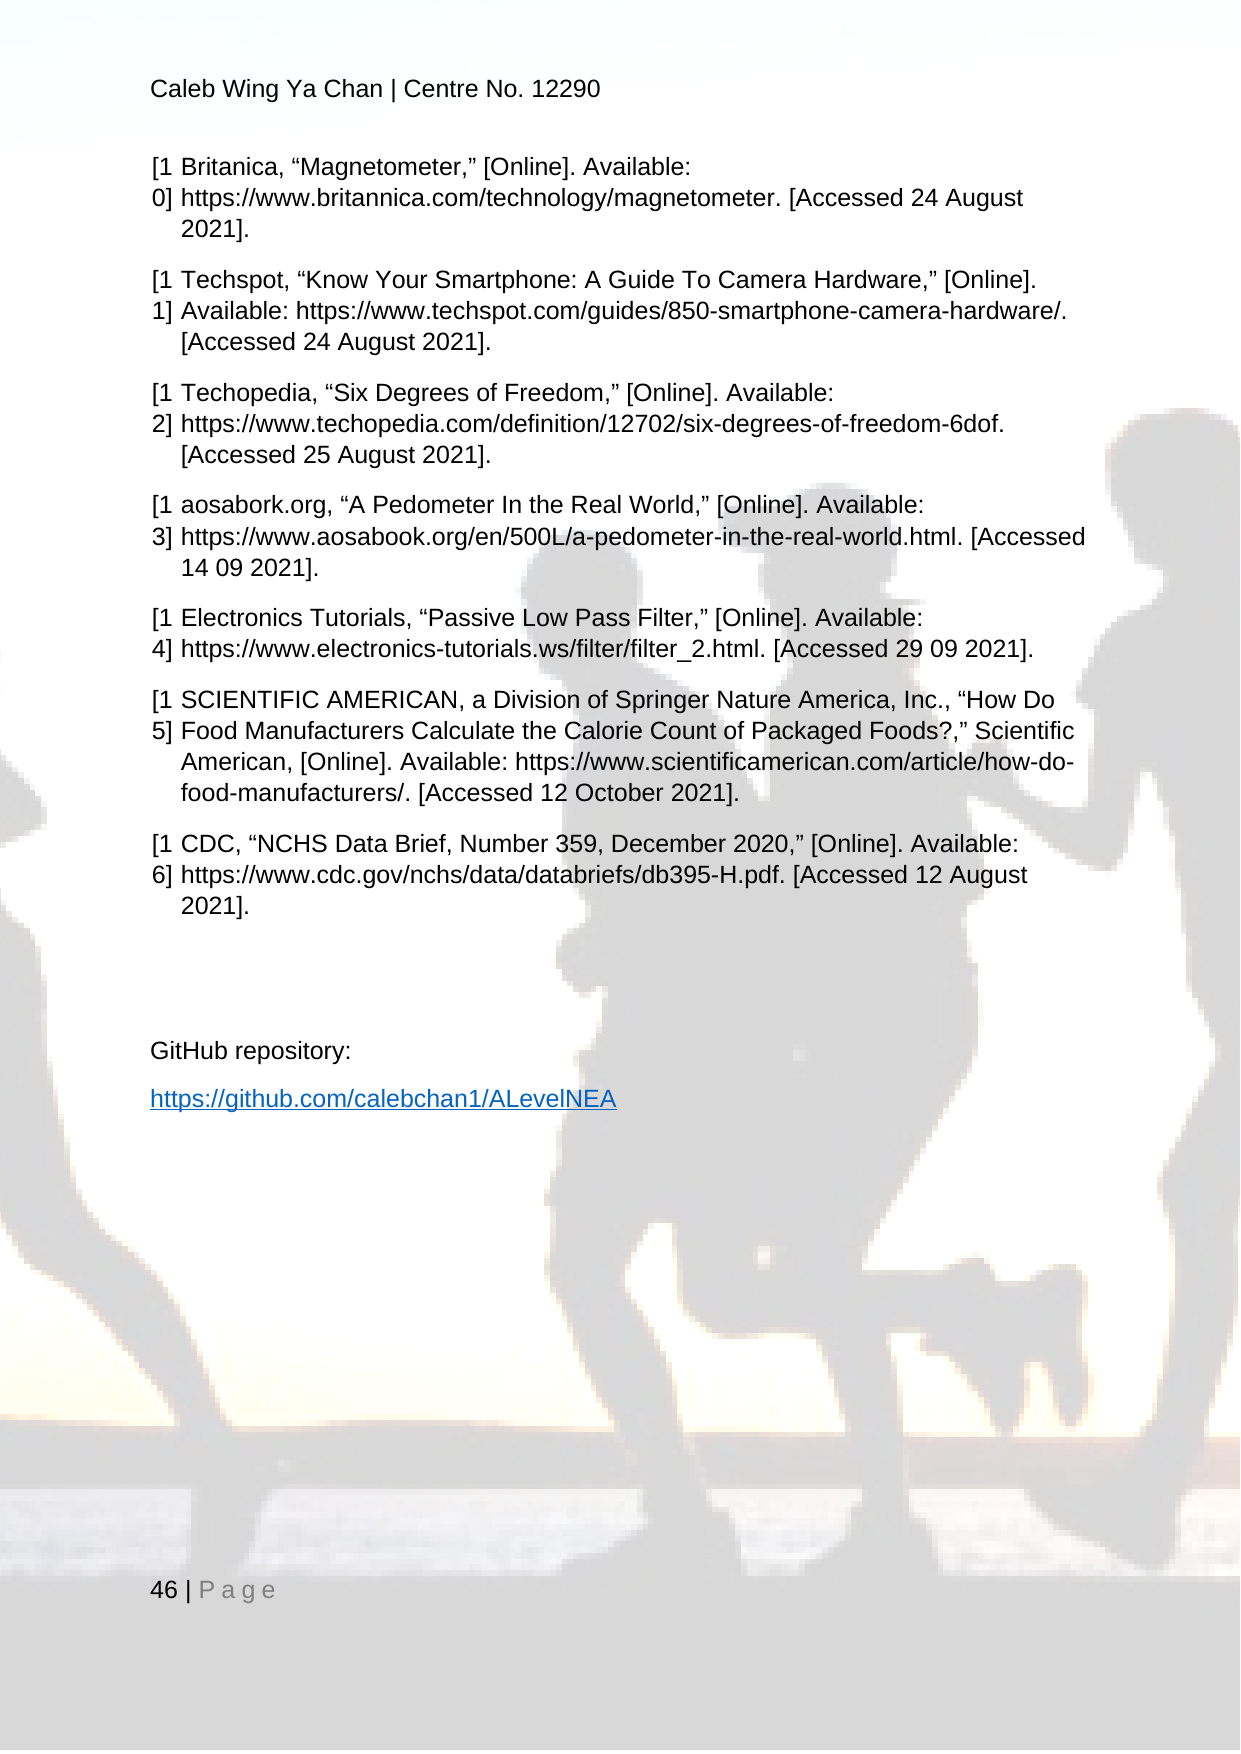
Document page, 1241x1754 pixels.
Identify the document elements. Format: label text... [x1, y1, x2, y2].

text GitHub repository: [150, 1036, 1090, 1065]
text https://github.com/calebchan1/ALevelNEA [150, 1084, 1090, 1112]
